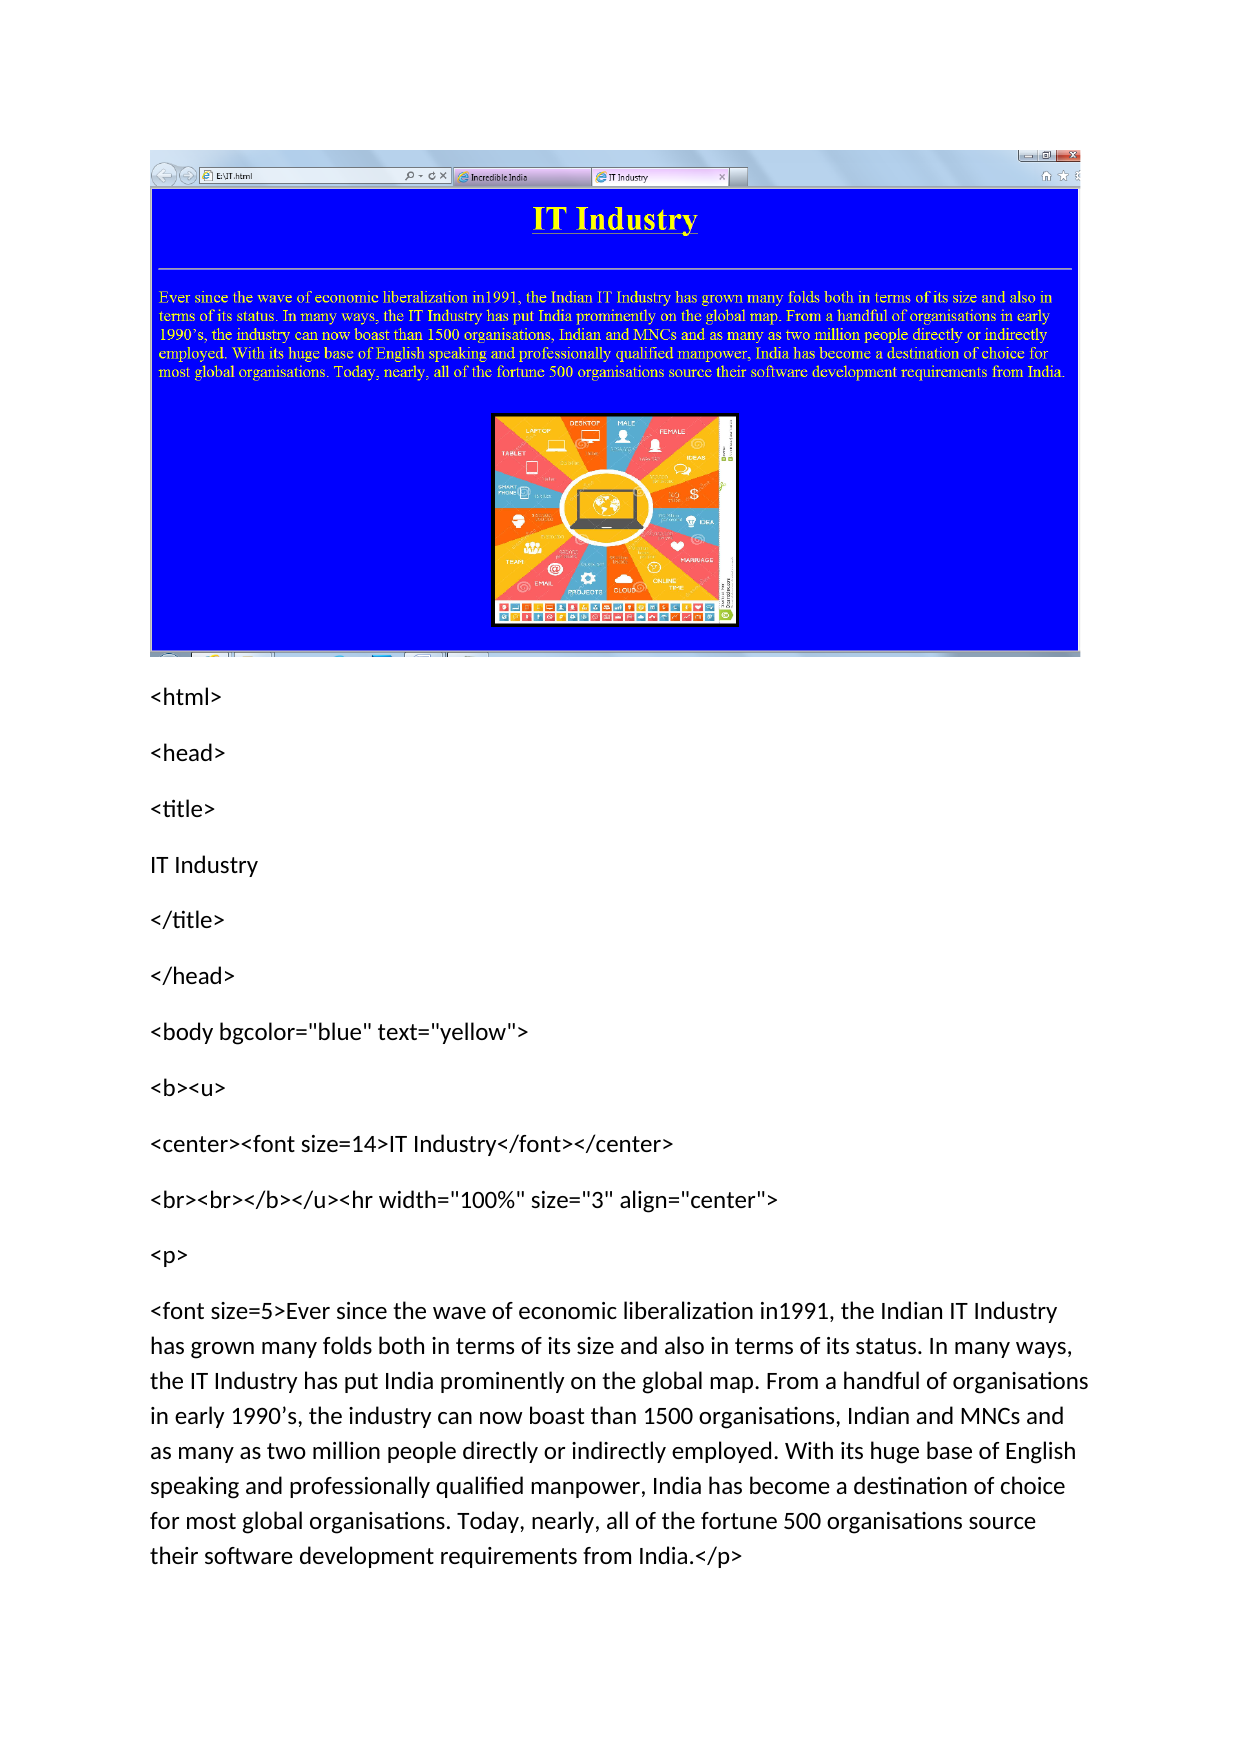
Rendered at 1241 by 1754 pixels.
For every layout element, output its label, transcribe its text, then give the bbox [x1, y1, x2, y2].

text <html> [150, 681, 1090, 712]
text <body bgcolor="blue" text="yellow"> [150, 1016, 1090, 1047]
text </head> [150, 960, 1090, 991]
text <p> [150, 1239, 1090, 1270]
text <center><font size=14>IT Industry</font></center> [150, 1128, 1090, 1158]
picture [150, 150, 1081, 657]
text <b><u> [150, 1072, 1090, 1103]
text <title> [150, 793, 1090, 823]
text IT Industry [150, 849, 1090, 879]
text </title> [150, 904, 1090, 935]
text <head> [150, 737, 1090, 768]
text <font size=5>Ever since the wave of economic liberalization in1991, the Indian IT Industry has grown many folds both in terms of its size and also in terms of its status. In many ways, the IT Industry has put India prominently on the global map. From a handful of organisations in early 1990’s, the industry can now boast than 1500 organisations, Indian and MNCs and as many as two million people directly or indirectly employed. With its huge base of English speaking and professionally qualified manpower, India has become a destination of choice for most global organisations. Today, nearly, all of the fortune 500 organisations source their software development requirements from India.</p> [150, 1295, 1090, 1571]
text <br><br></b></u><hr width="100%" size="3" align="center"> [150, 1184, 1090, 1214]
